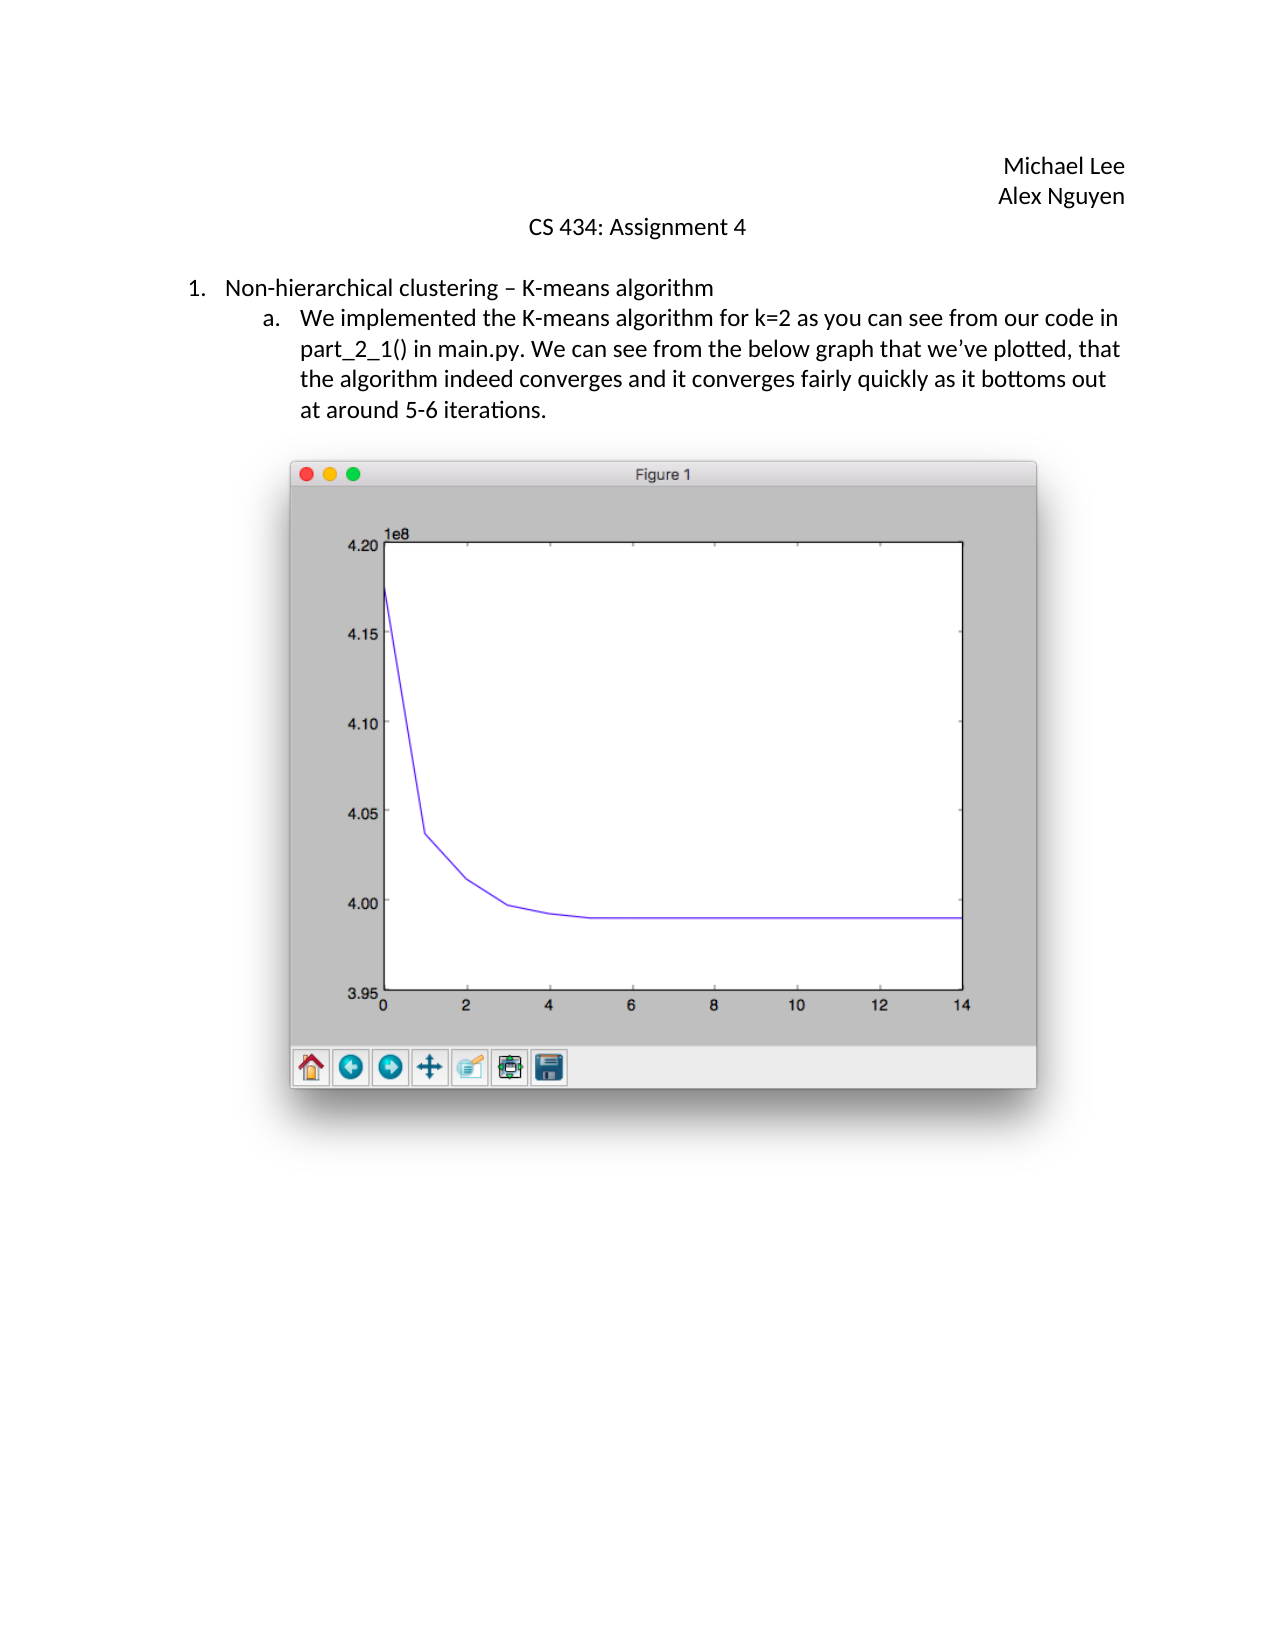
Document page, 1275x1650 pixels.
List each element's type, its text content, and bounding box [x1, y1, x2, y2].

text CS 434: Assignment 4 [150, 211, 1125, 242]
list Non-hierarchical clustering – K-means algorithm [187, 272, 1125, 303]
picture [225, 424, 1102, 1182]
text Alex Nguyen [150, 181, 1125, 211]
list We implemented the K-means algorithm for k=2 as you can see from our code in part_2_1() in main.py. We can see from the below graph that we’ve plotted, that the algorithm indeed converges and it converges fairly quickly as it bottoms out at around 5-6 iterations. [262, 303, 1125, 425]
text Michael Lee [150, 150, 1125, 181]
